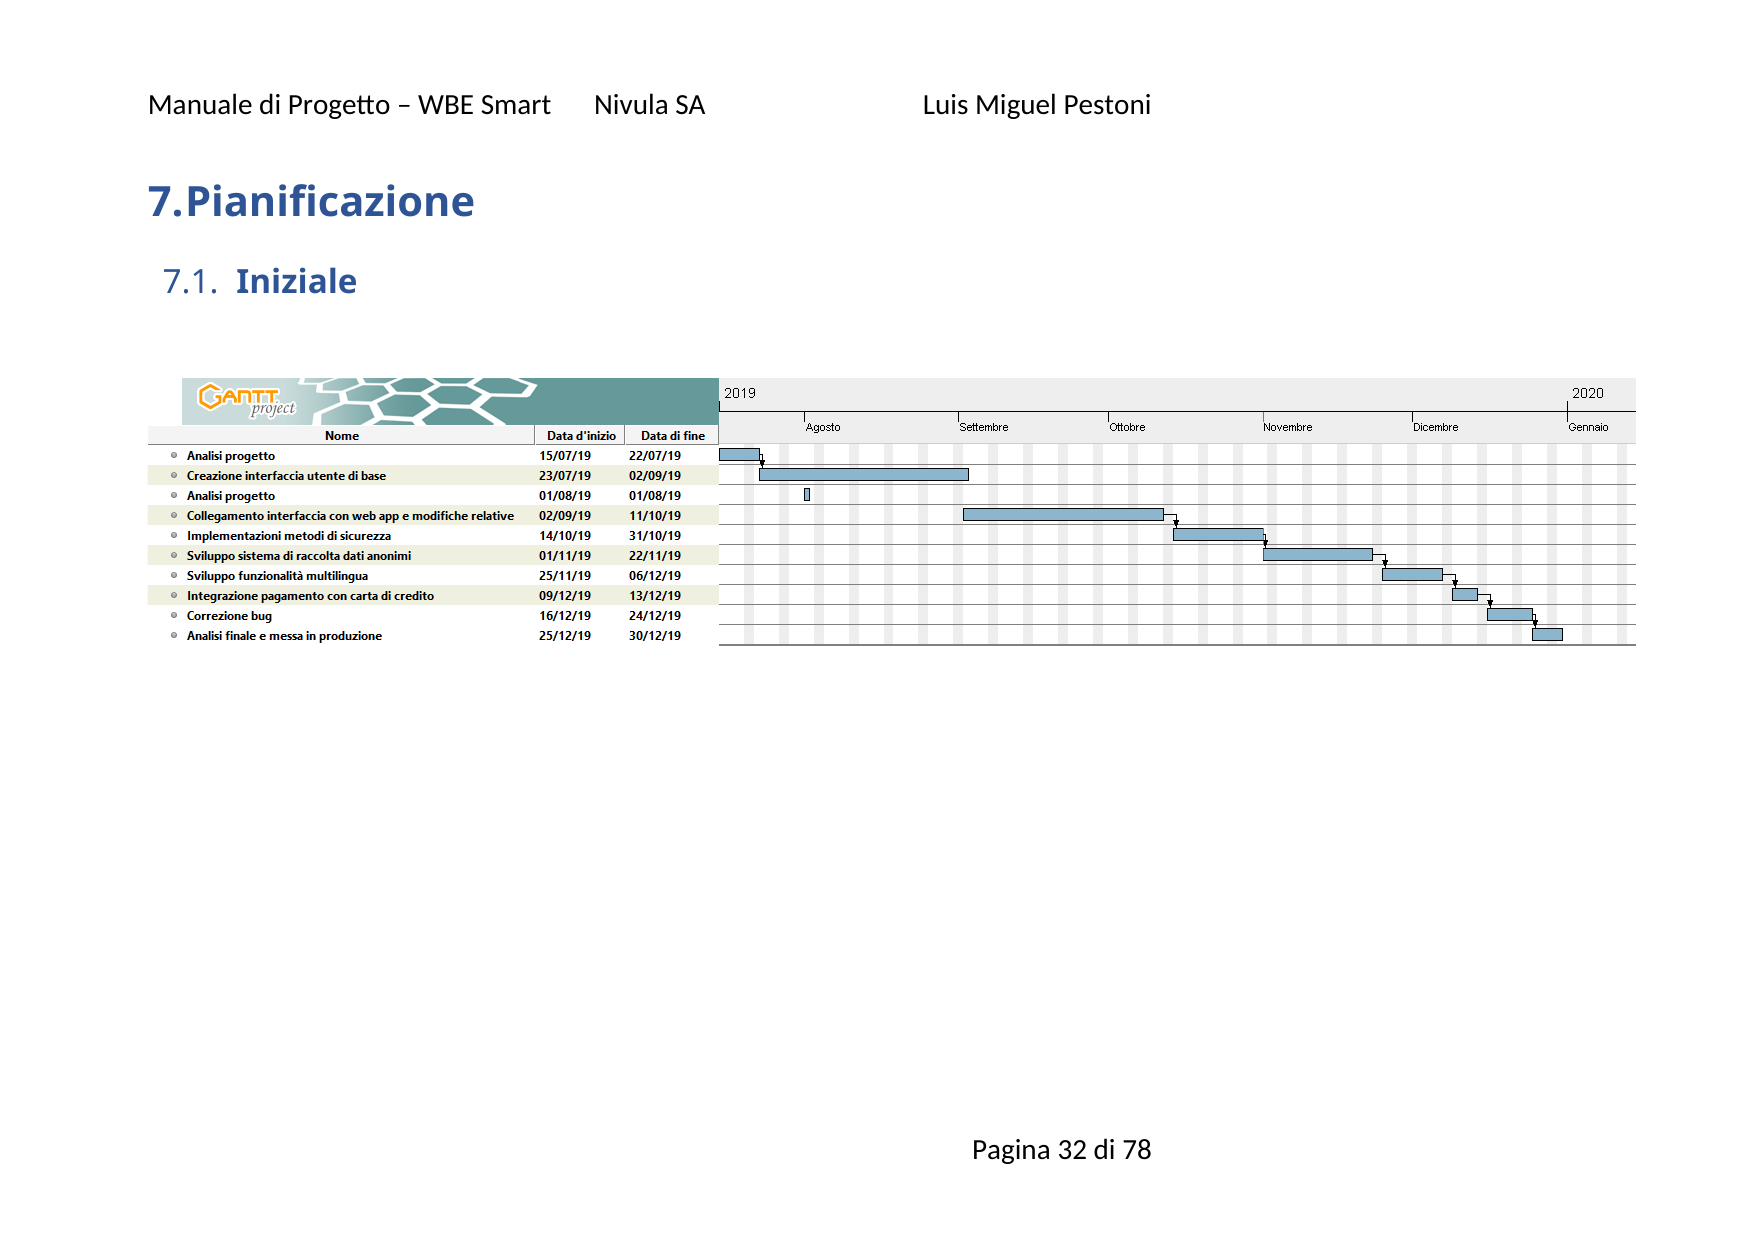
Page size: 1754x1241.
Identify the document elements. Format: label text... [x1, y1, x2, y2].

subtitle Pianificazione [148, 172, 1636, 229]
picture [147, 332, 1636, 646]
subtitle Iniziale [162, 258, 1636, 303]
